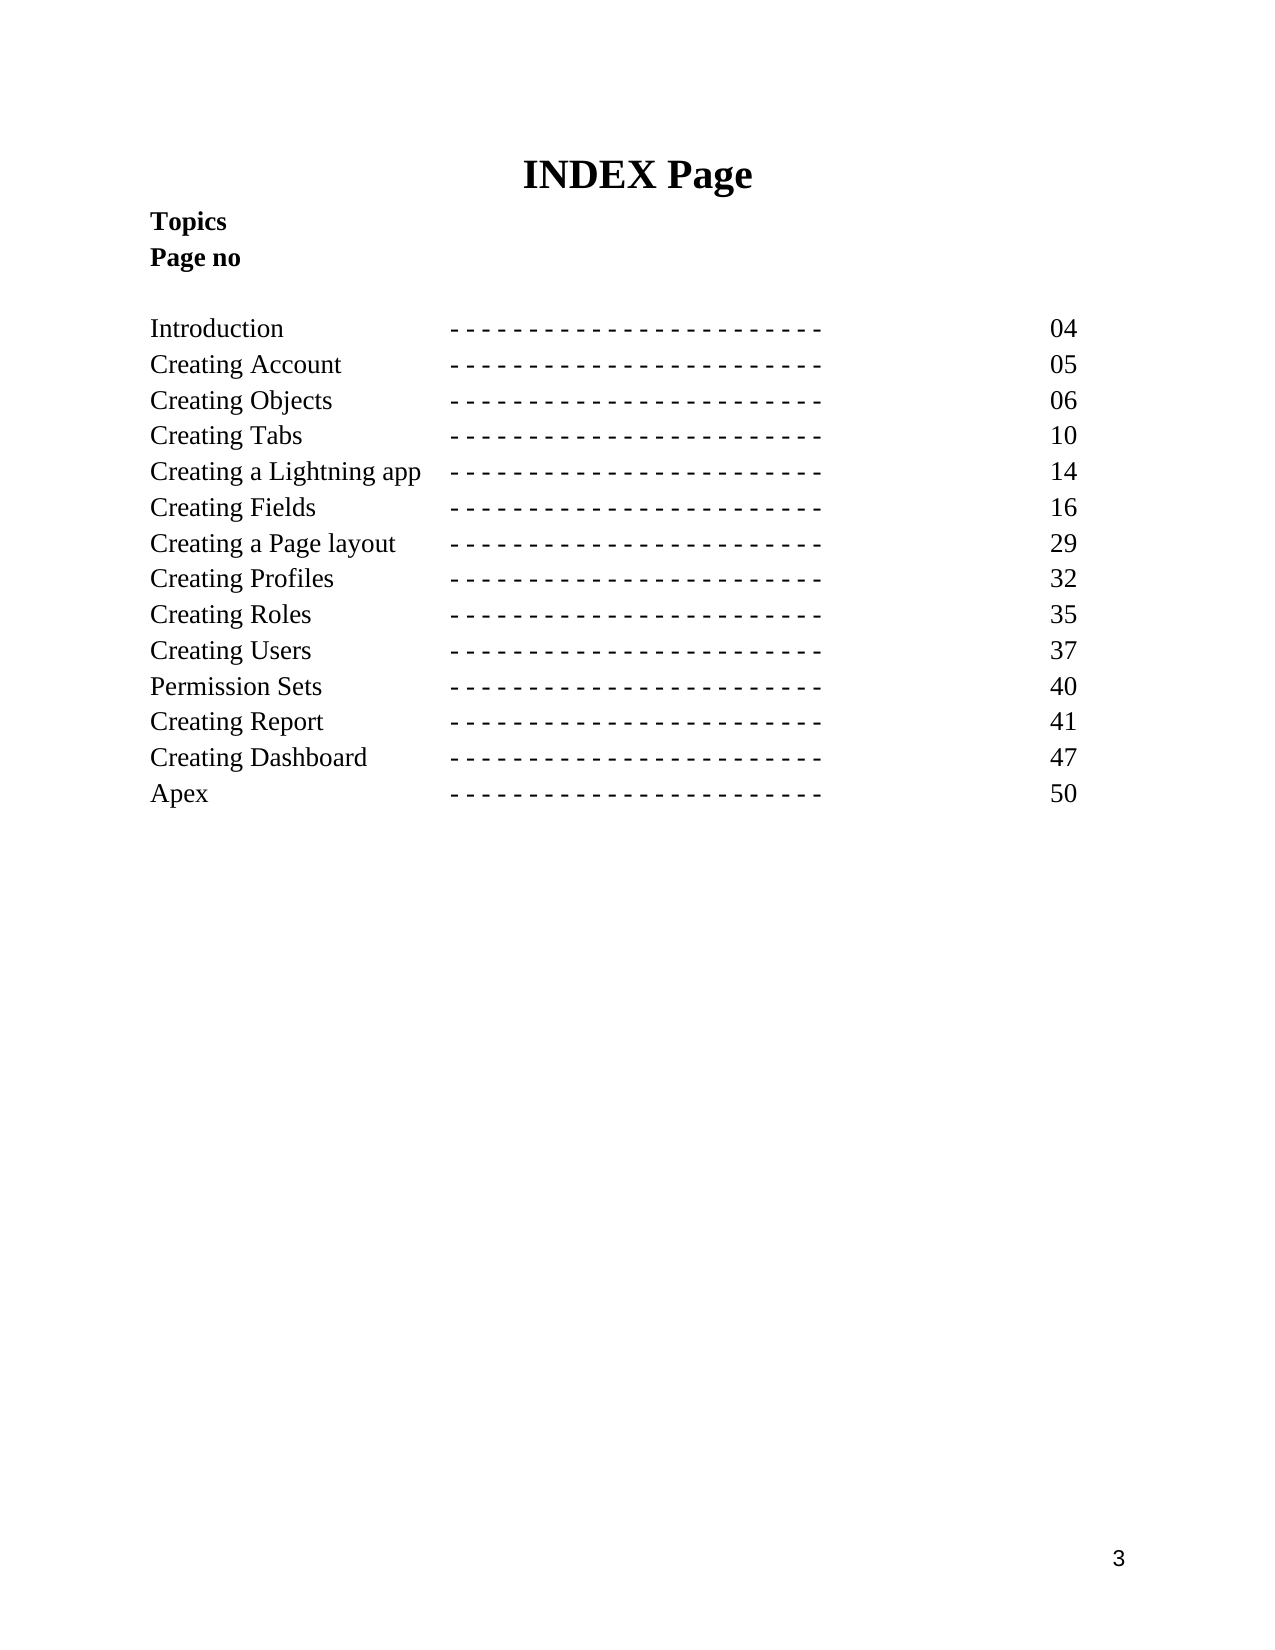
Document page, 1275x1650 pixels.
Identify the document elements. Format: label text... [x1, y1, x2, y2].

text Creating a Page layout - - - - - - - - - - - - - - - - - - - - - - - - 29 [150, 527, 1125, 558]
text Creating a Lightning app - - - - - - - - - - - - - - - - - - - - - - - - 14 [150, 455, 1125, 486]
text Creating Objects - - - - - - - - - - - - - - - - - - - - - - - - 06 [150, 384, 1125, 415]
text Creating Account - - - - - - - - - - - - - - - - - - - - - - - - 05 [150, 348, 1125, 379]
text Permission Sets - - - - - - - - - - - - - - - - - - - - - - - - 40 [150, 669, 1125, 701]
text Creating Users - - - - - - - - - - - - - - - - - - - - - - - - 37 [150, 634, 1125, 665]
text Creating Dashboard - - - - - - - - - - - - - - - - - - - - - - - - 47 [150, 741, 1125, 772]
text Creating Profiles - - - - - - - - - - - - - - - - - - - - - - - - 32 [150, 562, 1125, 593]
text Creating Fields - - - - - - - - - - - - - - - - - - - - - - - - 16 [150, 491, 1125, 522]
text Creating Tabs - - - - - - - - - - - - - - - - - - - - - - - - 10 [150, 419, 1125, 451]
text INDEX Page [150, 150, 1125, 198]
text Apex - - - - - - - - - - - - - - - - - - - - - - - - 50 [150, 777, 1125, 808]
text Creating Report - - - - - - - - - - - - - - - - - - - - - - - - 41 [150, 705, 1125, 736]
text Introduction - - - - - - - - - - - - - - - - - - - - - - - - 04 [150, 312, 1125, 343]
text Topics Page no [150, 205, 1125, 272]
text Creating Roles - - - - - - - - - - - - - - - - - - - - - - - - 35 [150, 598, 1125, 629]
